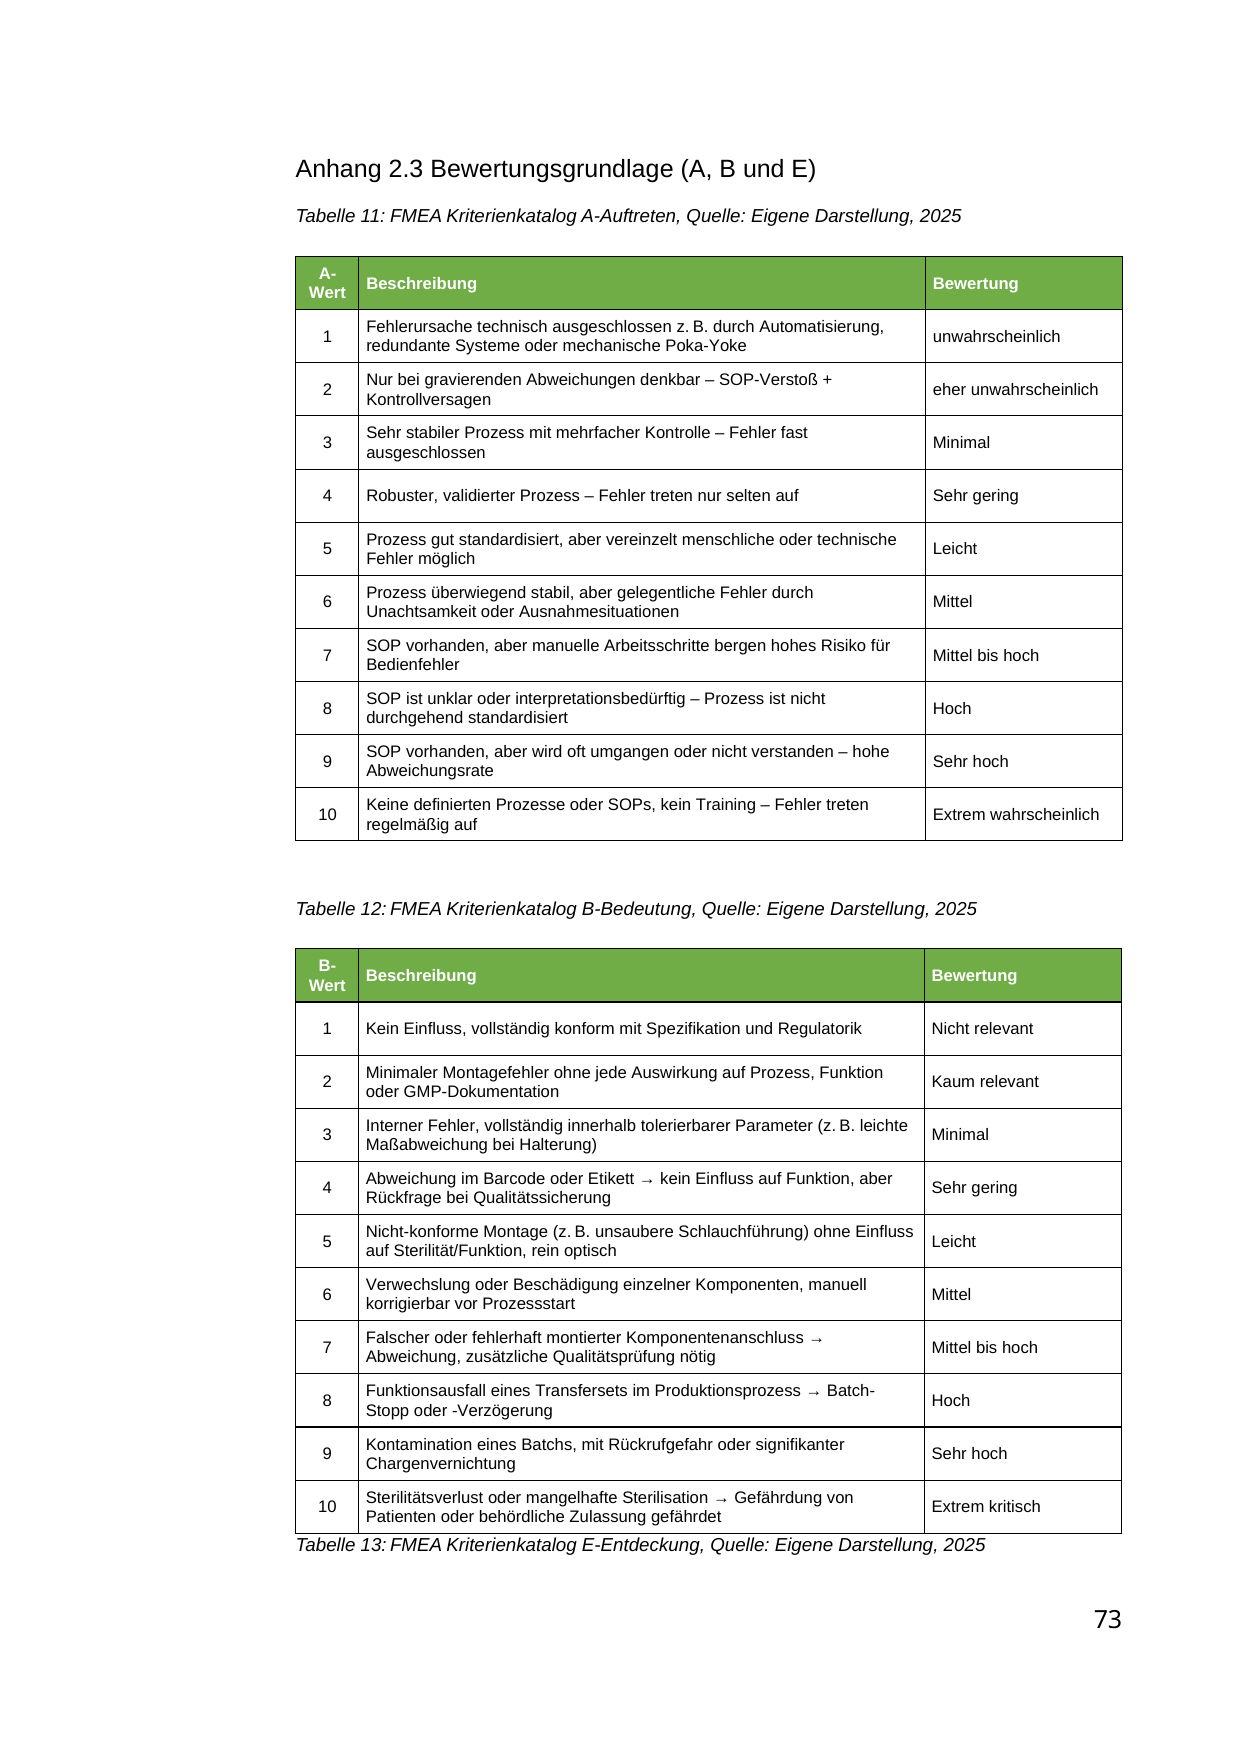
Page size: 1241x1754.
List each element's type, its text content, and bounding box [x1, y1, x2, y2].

table_cell Abweichung im Barcode oder Etikett → kein Einfluss auf Funktion, aber Rückfrage bei Qualitätssicherung [359, 1162, 924, 1214]
table_cell Prozess überwiegend stabil, aber gelegentliche Fehler durch Unachtsamkeit oder Ausnahmesituationen [359, 576, 925, 628]
table_cell Keine definierten Prozesse oder SOPs, kein Training – Fehler treten regelmäßig auf [359, 788, 925, 840]
table_header B- Wert [296, 949, 358, 1001]
table_cell Minimal [926, 416, 1122, 468]
table_cell Kontamination eines Batchs, mit Rückrufgefahr oder signifikanter Chargenvernichtung [359, 1428, 924, 1479]
table_cell Sehr gering [925, 1162, 1121, 1214]
table_cell 7 [296, 629, 358, 681]
table_cell Prozess gut standardisiert, aber vereinzelt menschliche oder technische Fehler möglich [359, 523, 925, 575]
table_cell Kaum relevant [925, 1056, 1121, 1108]
table_cell Mittel [926, 576, 1122, 628]
table_cell 4 [296, 470, 358, 522]
table_header Beschreibung [359, 949, 924, 1001]
table_cell Extrem kritisch [925, 1481, 1121, 1533]
table_cell Funktionsausfall eines Transfersets im Produktionsprozess → Batch-Stopp oder -Verzögerung [359, 1374, 924, 1426]
table_cell Leicht [925, 1215, 1121, 1267]
table_cell 4 [296, 1162, 358, 1214]
table_cell 6 [296, 576, 358, 628]
table_cell 5 [296, 1215, 358, 1267]
table_cell Sehr hoch [926, 735, 1122, 787]
table_cell 9 [296, 1428, 358, 1479]
table_cell 7 [296, 1321, 358, 1373]
table_cell unwahrscheinlich [926, 310, 1122, 362]
table_cell Robuster, validierter Prozess – Fehler treten nur selten auf [359, 470, 925, 522]
table_cell Mittel [925, 1268, 1121, 1320]
table_cell 3 [296, 1109, 358, 1161]
table_cell Sehr hoch [925, 1428, 1121, 1479]
table_cell 2 [296, 1056, 358, 1108]
table_cell Leicht [926, 523, 1122, 575]
table_header A- Wert [296, 257, 358, 309]
table_cell 8 [296, 1374, 358, 1426]
table_cell Minimal [925, 1109, 1121, 1161]
table_cell 1 [296, 310, 358, 362]
table_cell Sehr gering [926, 470, 1122, 522]
table_cell Verwechslung oder Beschädigung einzelner Komponenten, manuell korrigierbar vor Prozessstart [359, 1268, 924, 1320]
table_header Bewertung [925, 949, 1121, 1001]
table_cell Mittel bis hoch [926, 629, 1122, 681]
table_cell Sterilitätsverlust oder mangelhafte Sterilisation → Gefährdung von Patienten oder behördliche Zulassung gefährdet [359, 1481, 924, 1533]
table_cell Extrem wahrscheinlich [926, 788, 1122, 840]
table_cell Hoch [926, 682, 1122, 734]
table_cell 9 [296, 735, 358, 787]
table_header Beschreibung [359, 257, 925, 309]
table_cell 5 [296, 523, 358, 575]
table_cell Nur bei gravierenden Abweichungen denkbar – SOP-Verstoß + Kontrollversagen [359, 363, 925, 415]
table_cell Sehr stabiler Prozess mit mehrfacher Kontrolle – Fehler fast ausgeschlossen [359, 416, 925, 468]
table_cell Falscher oder fehlerhaft montierter Komponentenanschluss → Abweichung, zusätzliche Qualitätsprüfung nötig [359, 1321, 924, 1373]
table_cell Nicht relevant [925, 1003, 1121, 1054]
table_header Bewertung [926, 257, 1122, 309]
table_cell Minimaler Montagefehler ohne jede Auswirkung auf Prozess, Funktion oder GMP-Dokumentation [359, 1056, 924, 1108]
table_cell Nicht-konforme Montage (z. B. unsaubere Schlauchführung) ohne Einfluss auf Sterilität/Funktion, rein optisch [359, 1215, 924, 1267]
text Bewertungsgrundlage (A, B und E) [295, 153, 1122, 182]
table_cell 2 [296, 363, 358, 415]
table_cell Hoch [925, 1374, 1121, 1426]
table_cell 10 [296, 1481, 358, 1533]
table_cell 8 [296, 682, 358, 734]
table_cell Interner Fehler, vollständig innerhalb tolerierbarer Parameter (z. B. leichte Maßabweichung bei Halterung) [359, 1109, 924, 1161]
table_cell SOP vorhanden, aber wird oft umgangen oder nicht verstanden – hohe Abweichungsrate [359, 735, 925, 787]
table_cell Kein Einfluss, vollständig konform mit Spezifikation und Regulatorik [359, 1003, 924, 1054]
table_cell 10 [296, 788, 358, 840]
table_cell SOP ist unklar oder interpretationsbedürftig – Prozess ist nicht durchgehend standardisiert [359, 682, 925, 734]
table_cell eher unwahrscheinlich [926, 363, 1122, 415]
table_cell Mittel bis hoch [925, 1321, 1121, 1373]
table_cell SOP vorhanden, aber manuelle Arbeitsschritte bergen hohes Risiko für Bedienfehler [359, 629, 925, 681]
table_cell Fehlerursache technisch ausgeschlossen z. B. durch Automatisierung, redundante Systeme oder mechanische Poka-Yoke [359, 310, 925, 362]
table_cell 3 [296, 416, 358, 468]
table_cell 1 [296, 1003, 358, 1054]
table_cell 6 [296, 1268, 358, 1320]
